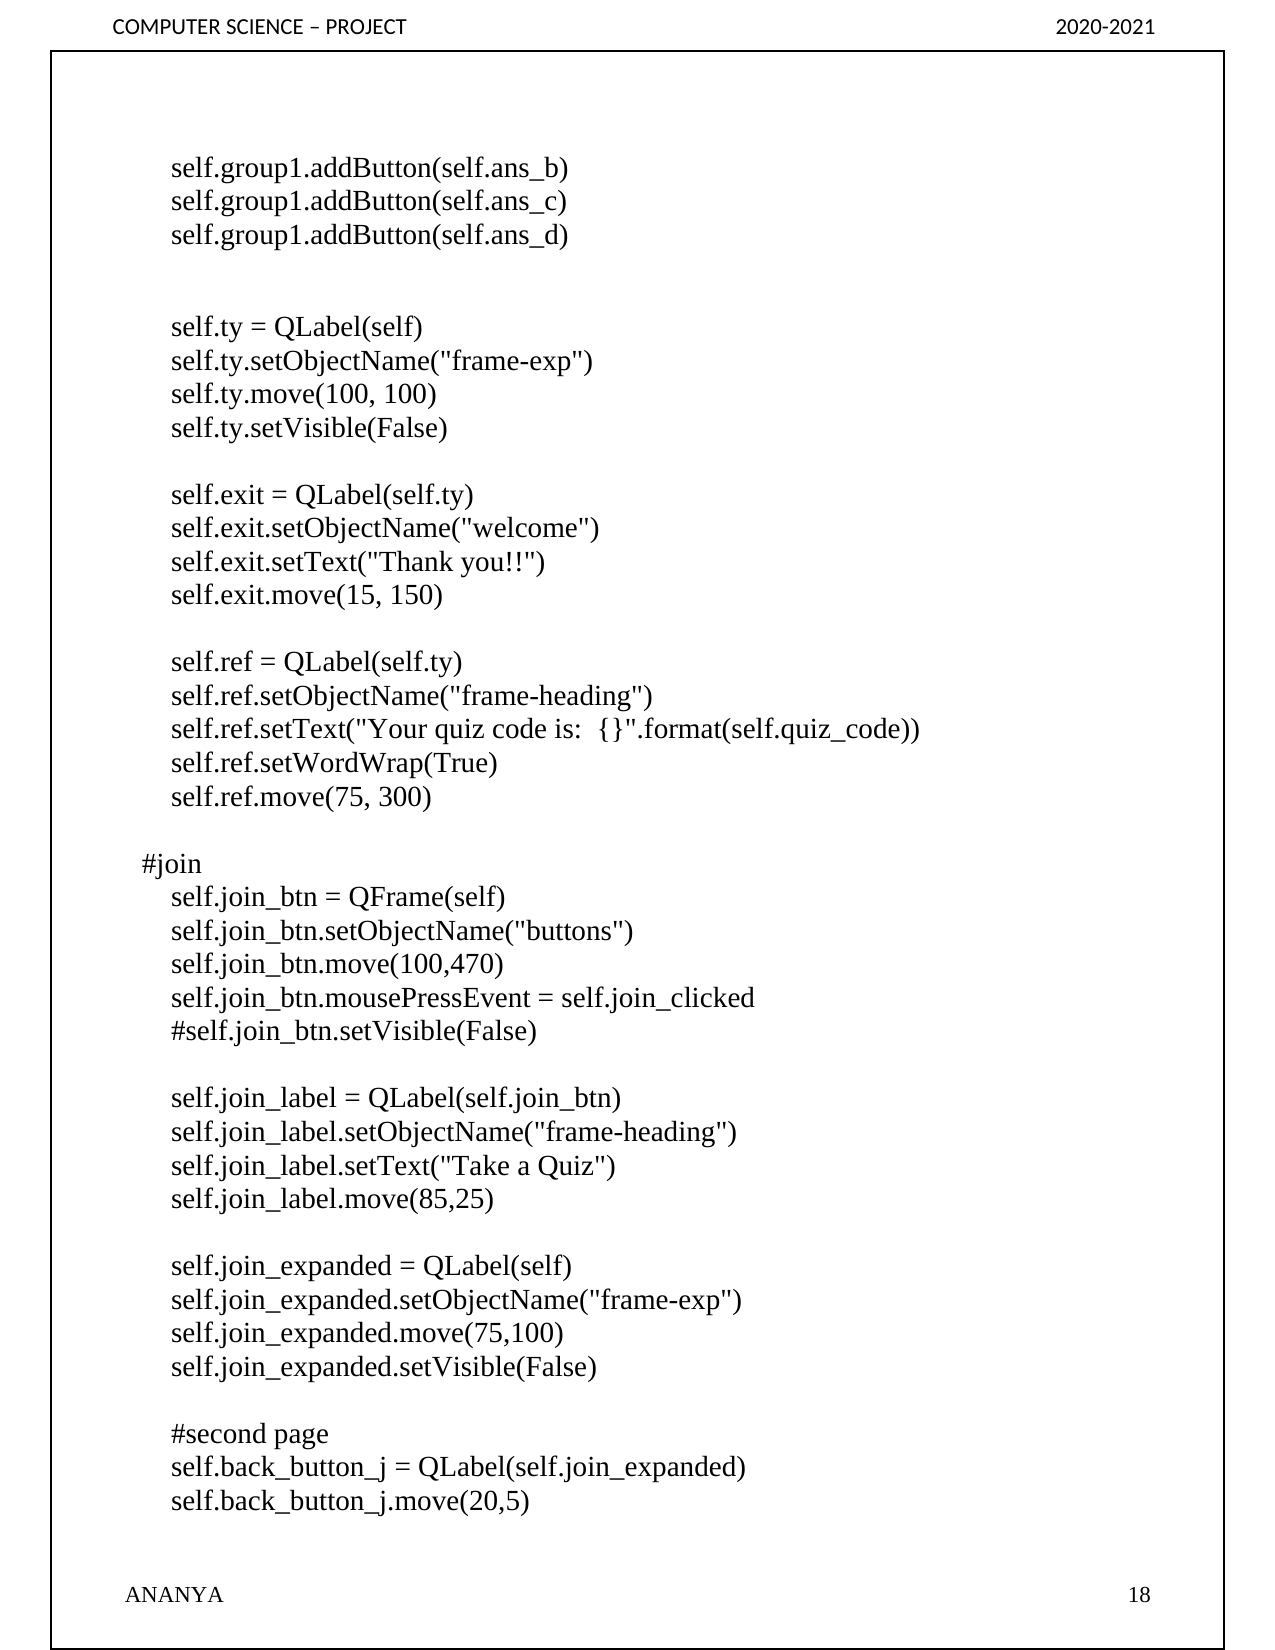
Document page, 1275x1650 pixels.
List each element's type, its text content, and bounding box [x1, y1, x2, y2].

text self.join_btn = QFrame(self) [112, 879, 1162, 913]
text self.join_expanded.setVisible(False) [112, 1349, 1162, 1382]
text self.ref.setText("Your quiz code is: {}".format(self.quiz_code)) [112, 712, 1162, 745]
text self.group1.addButton(self.ans_b) [112, 150, 1162, 183]
text self.back_button_j.move(20,5) [112, 1483, 1162, 1517]
text self.exit.setText("Thank you!!") [112, 544, 1162, 577]
text self.join_expanded.setObjectName("frame-exp") [112, 1282, 1162, 1315]
text self.join_label.setText("Take a Quiz") [112, 1148, 1162, 1181]
text self.ty = QLabel(self) [112, 309, 1162, 343]
text self.group1.addButton(self.ans_d) [112, 217, 1162, 251]
text self.ty.move(100, 100) [112, 376, 1162, 410]
text self.join_label.move(85,25) [112, 1181, 1162, 1215]
text self.join_label = QLabel(self.join_btn) [112, 1081, 1162, 1114]
text self.ref.setWordWrap(True) [112, 745, 1162, 779]
text self.group1.addButton(self.ans_c) [112, 183, 1162, 217]
text self.ty.setVisible(False) [112, 410, 1162, 443]
text self.join_expanded = QLabel(self) [112, 1248, 1162, 1282]
text self.join_btn.mousePressEvent = self.join_clicked [112, 980, 1162, 1013]
text self.exit.setObjectName("welcome") [112, 510, 1162, 544]
text self.ref.move(75, 300) [112, 779, 1162, 812]
text self.ref.setObjectName("frame-heading") [112, 678, 1162, 712]
text self.join_btn.setObjectName("buttons") [112, 913, 1162, 946]
text self.ty.setObjectName("frame-exp") [112, 343, 1162, 376]
text #self.join_btn.setVisible(False) [112, 1013, 1162, 1047]
text self.join_expanded.move(75,100) [112, 1315, 1162, 1349]
text self.ref = QLabel(self.ty) [112, 644, 1162, 678]
text self.join_label.setObjectName("frame-heading") [112, 1114, 1162, 1148]
text self.back_button_j = QLabel(self.join_expanded) [112, 1449, 1162, 1483]
text self.join_btn.move(100,470) [112, 946, 1162, 980]
text #join [112, 846, 1162, 879]
text #second page [112, 1416, 1162, 1449]
text self.exit.move(15, 150) [112, 577, 1162, 611]
text self.exit = QLabel(self.ty) [112, 477, 1162, 510]
